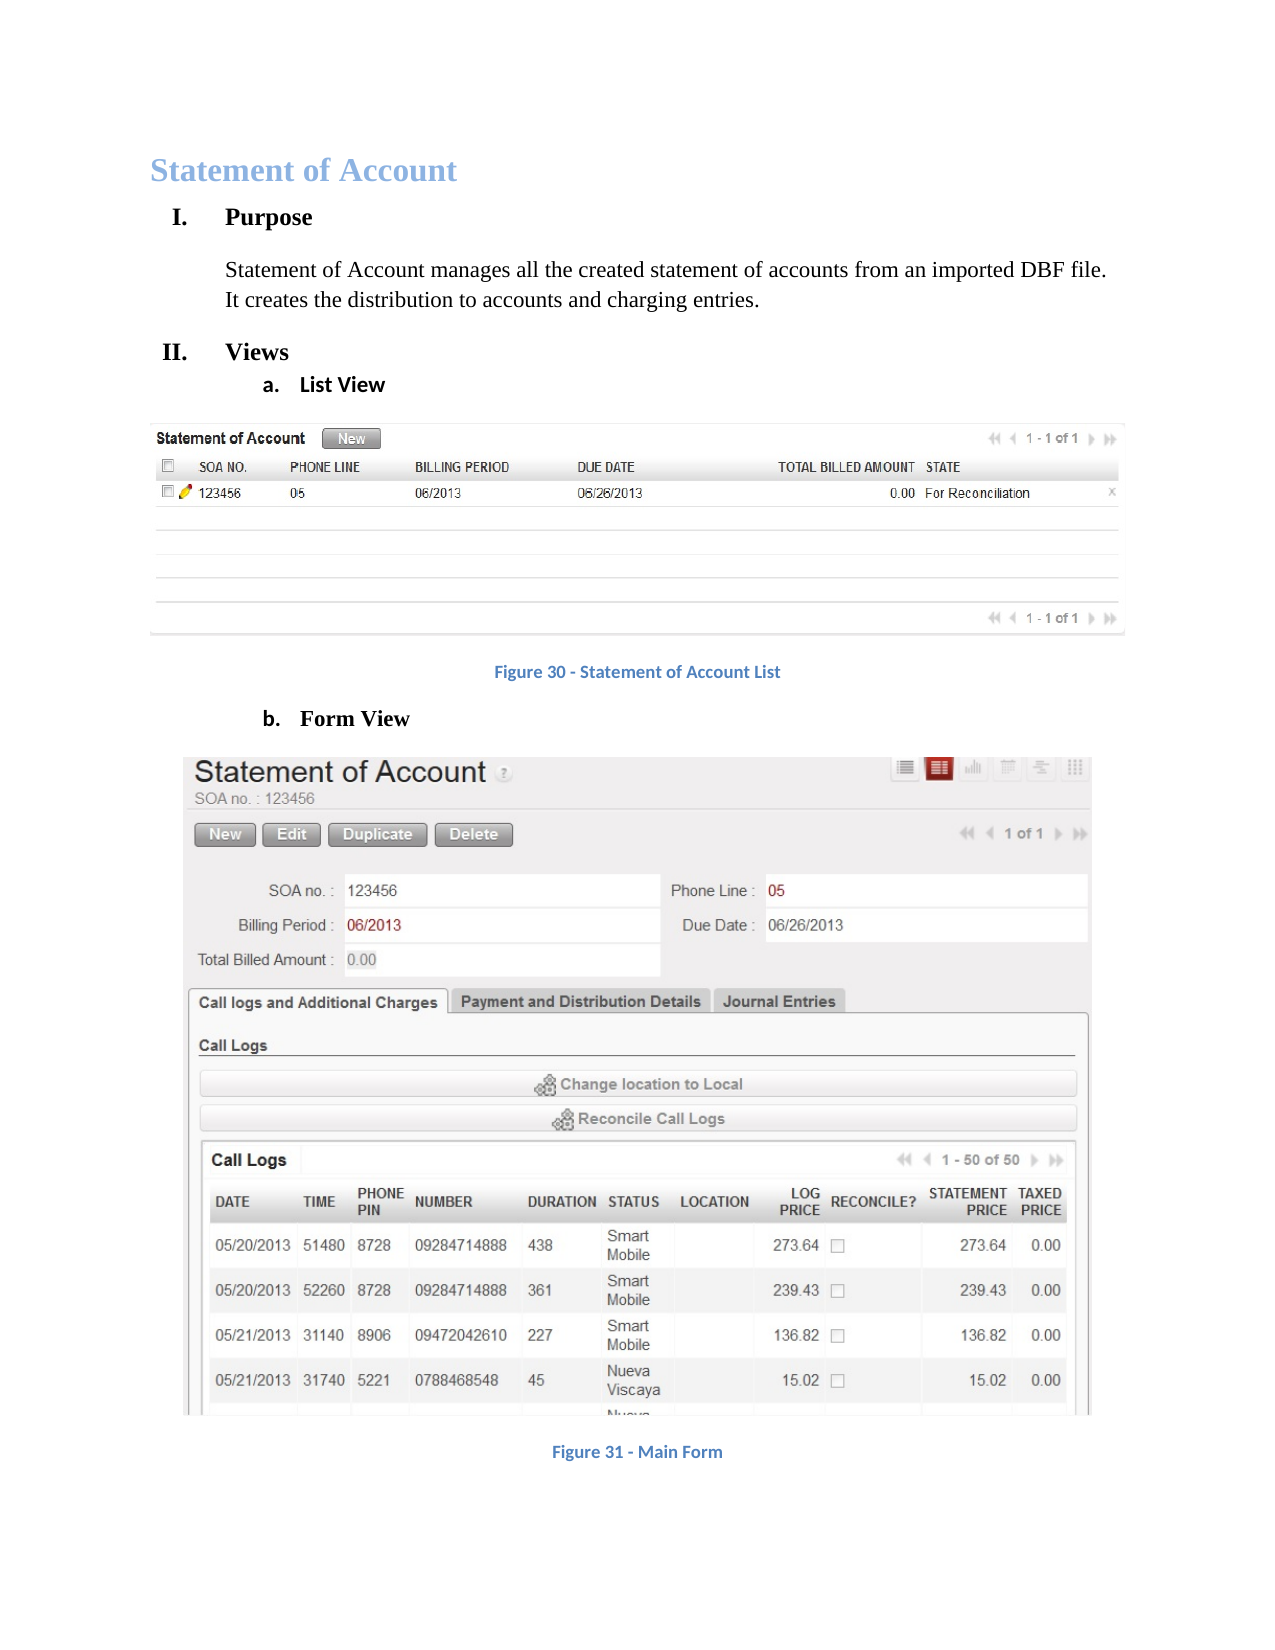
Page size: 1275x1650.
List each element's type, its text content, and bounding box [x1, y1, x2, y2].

list Purpose [187, 202, 1125, 231]
subtitle Statement of Account [150, 150, 1125, 188]
picture [150, 423, 1125, 636]
list Form View [262, 704, 1125, 732]
text Statement of Account manages all the created statement of accounts from an imported DBF file. It creates the distribution to accounts and charging entries. [225, 256, 1125, 313]
picture [183, 757, 1092, 1416]
list List View [262, 371, 1125, 398]
list Views [187, 337, 1125, 366]
